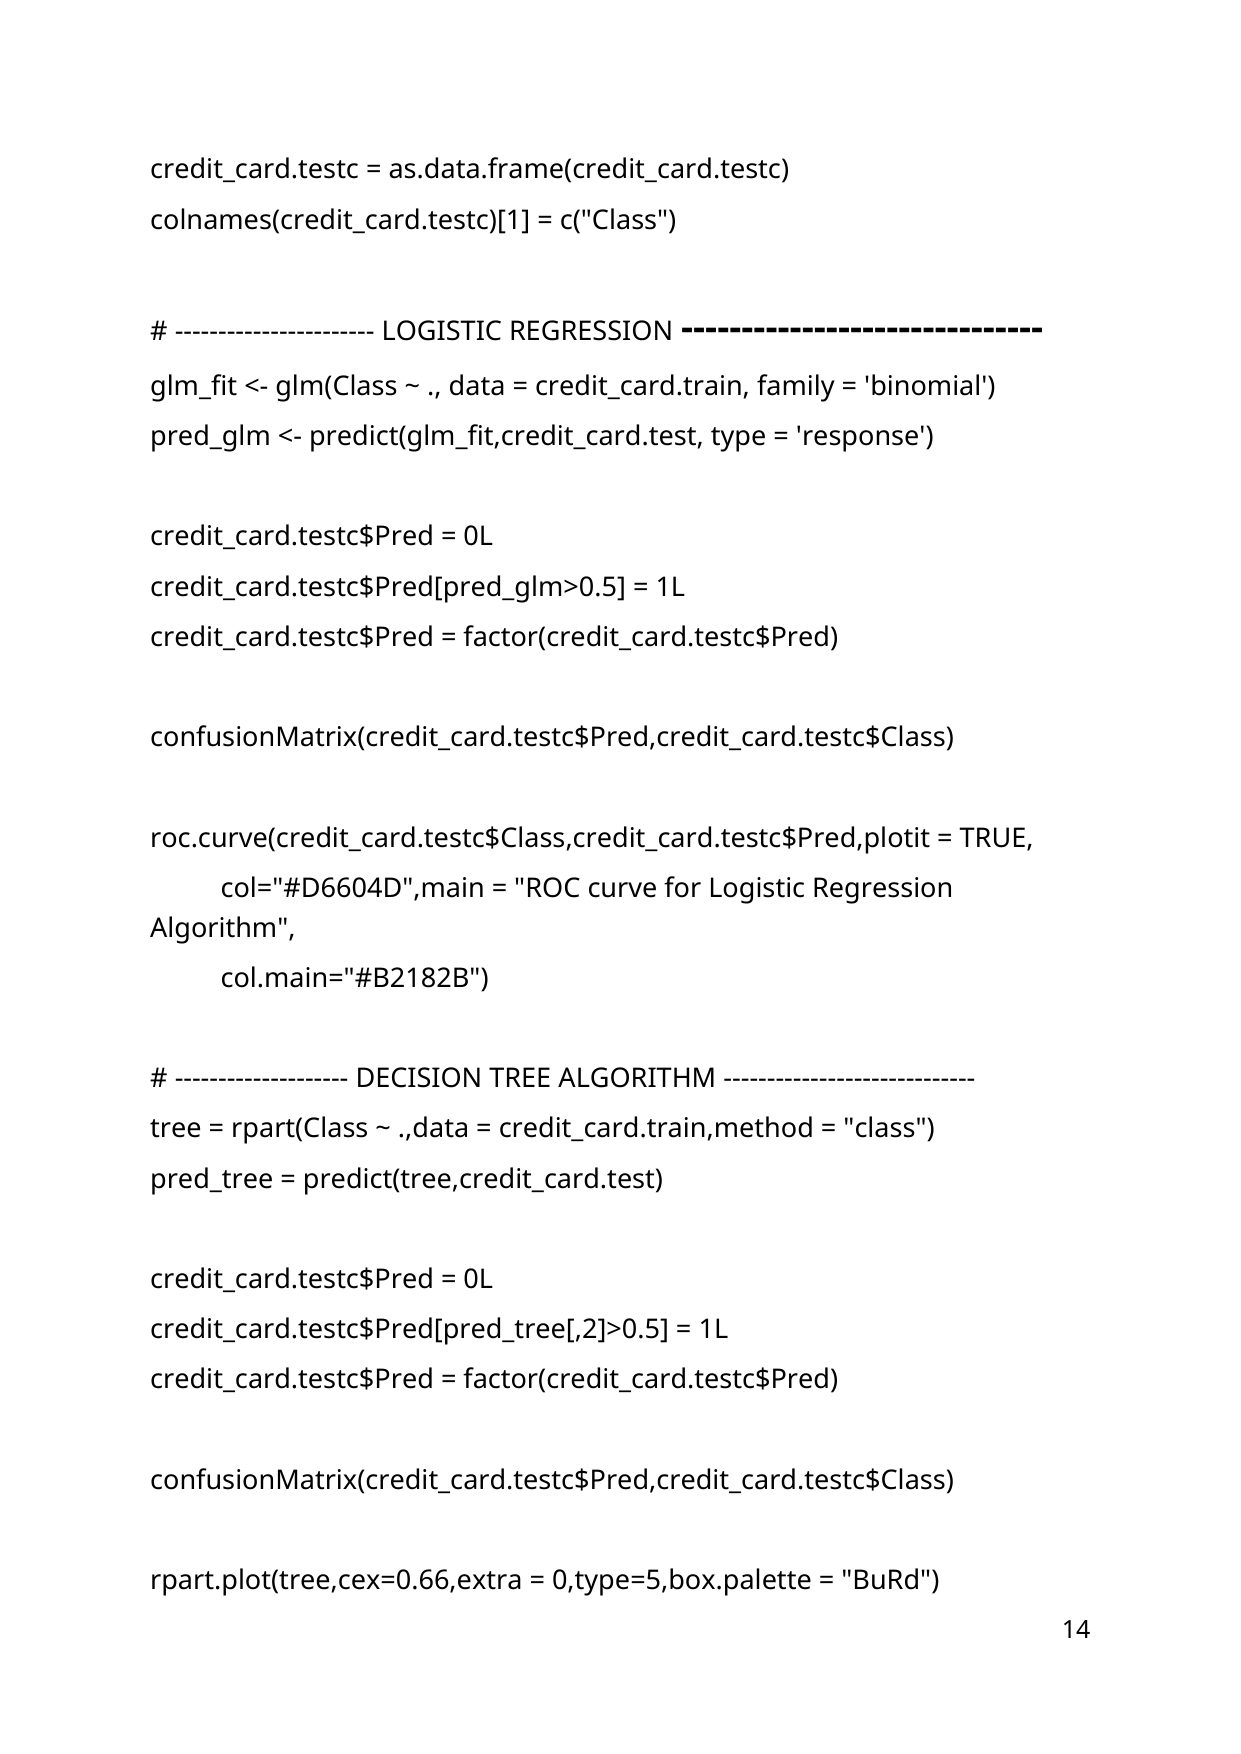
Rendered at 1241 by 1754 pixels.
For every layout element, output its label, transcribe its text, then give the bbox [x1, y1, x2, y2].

text credit_card.testc$Pred = 0L [150, 517, 1090, 554]
text glm_fit <- glm(Class ~ ., data = credit_card.train, family = 'binomial') [150, 366, 1090, 403]
text rpart.plot(tree,cex=0.66,extra = 0,type=5,box.palette = "BuRd") [150, 1561, 1090, 1598]
text credit_card.testc$Pred = 0L [150, 1259, 1090, 1296]
text col.main="#B2182B") [150, 958, 1090, 995]
text confusionMatrix(credit_card.testc$Pred,credit_card.testc$Class) [150, 1460, 1090, 1497]
text credit_card.testc$Pred[pred_tree[,2]>0.5] = 1L [150, 1310, 1090, 1347]
text col="#D6604D",main = "ROC curve for Logistic Regression Algorithm", [150, 868, 1090, 945]
text pred_tree = predict(tree,credit_card.test) [150, 1159, 1090, 1196]
text credit_card.testc$Pred = factor(credit_card.testc$Pred) [150, 617, 1090, 654]
text pred_glm <- predict(glm_fit,credit_card.test, type = 'response') [150, 416, 1090, 453]
text confusionMatrix(credit_card.testc$Pred,credit_card.testc$Class) [150, 718, 1090, 754]
text # ----------------------- LOGISTIC REGRESSION ------------------------------ [150, 301, 1090, 352]
text credit_card.testc$Pred = factor(credit_card.testc$Pred) [150, 1360, 1090, 1397]
text credit_card.testc = as.data.frame(credit_card.testc) [150, 150, 1090, 187]
text credit_card.testc$Pred[pred_glm>0.5] = 1L [150, 567, 1090, 604]
text colnames(credit_card.testc)[1] = c("Class") [150, 200, 1090, 237]
text roc.curve(credit_card.testc$Class,credit_card.testc$Pred,plotit = TRUE, [150, 818, 1090, 855]
text tree = rpart(Class ~ .,data = credit_card.train,method = "class") [150, 1109, 1090, 1146]
text # -------------------- DECISION TREE ALGORITHM ----------------------------- [150, 1059, 1090, 1096]
